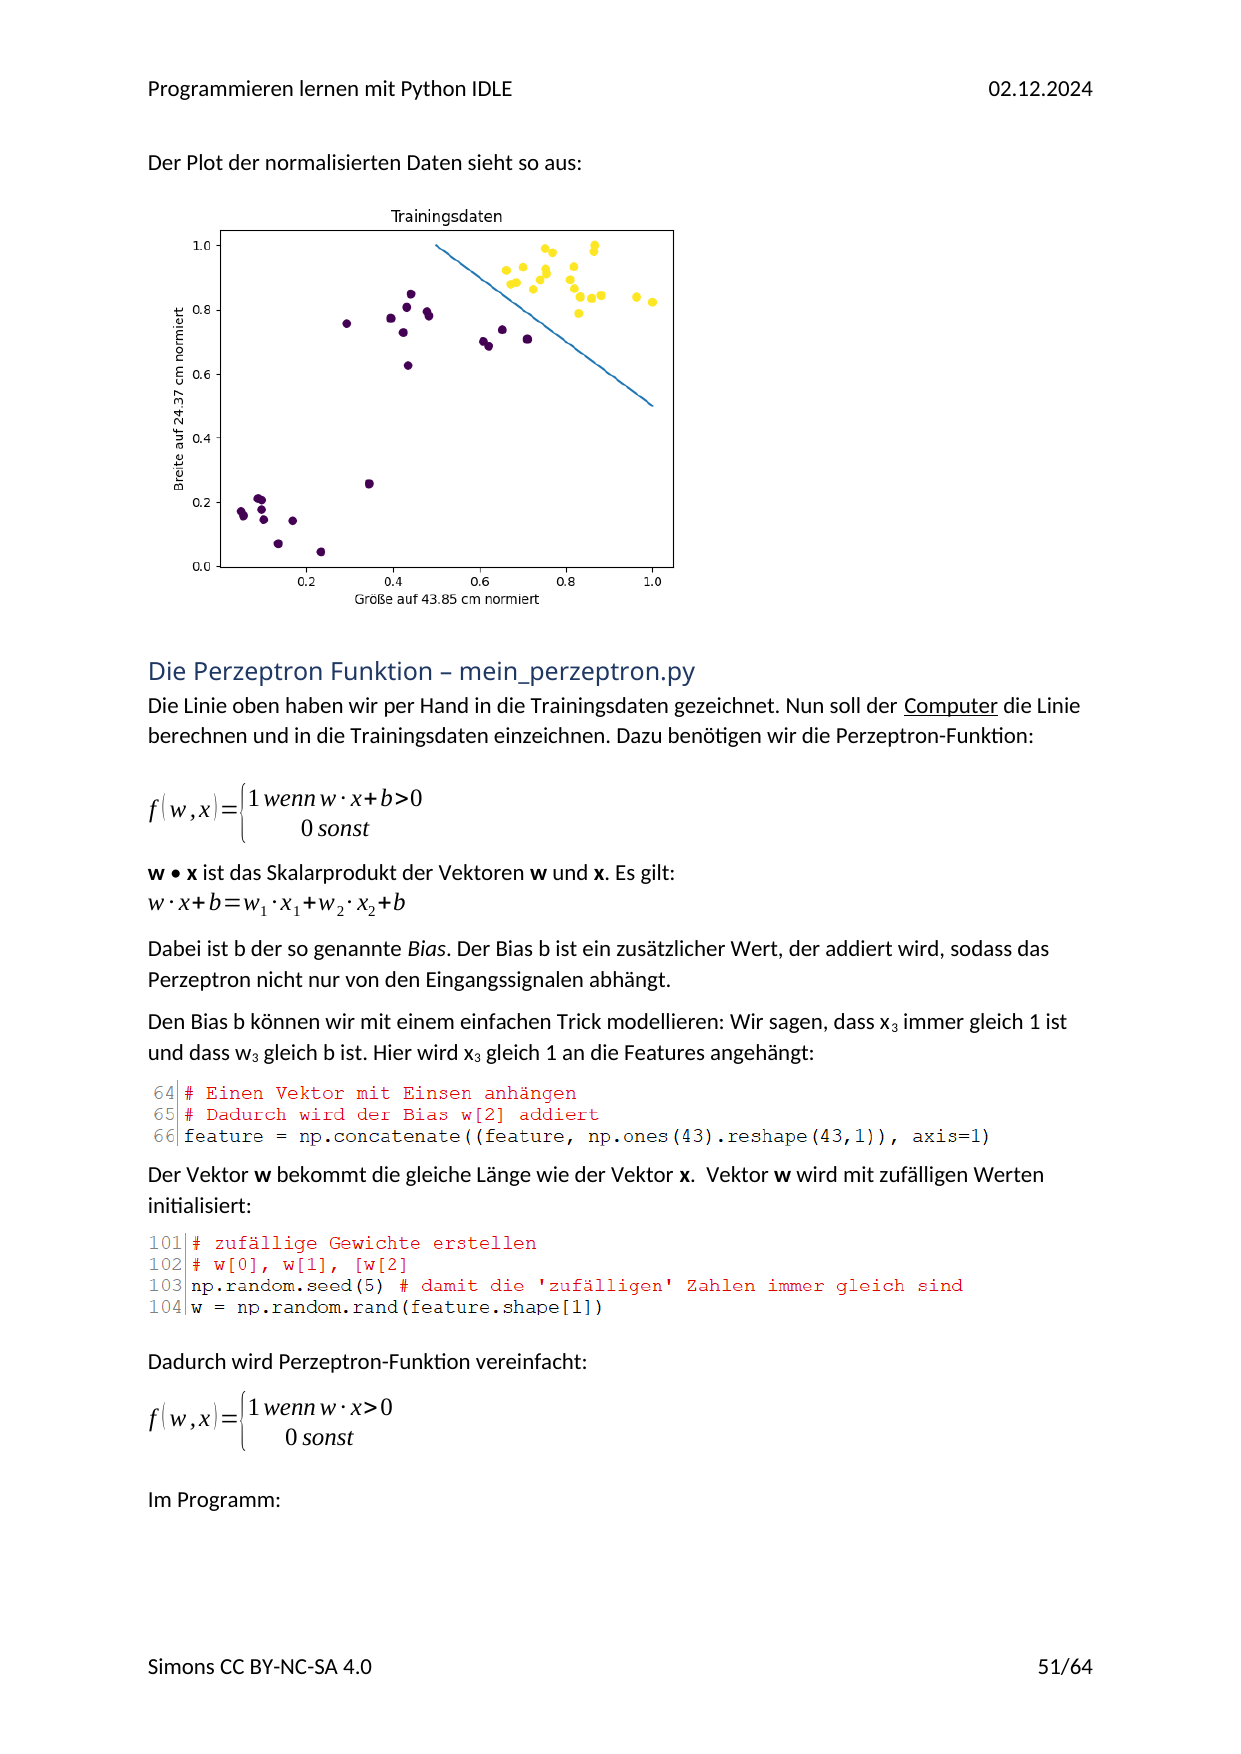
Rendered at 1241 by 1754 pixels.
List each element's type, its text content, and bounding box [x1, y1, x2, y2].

picture [147, 1080, 1006, 1146]
picture [147, 177, 730, 615]
text Die Linie oben haben wir per Hand in die Trainingsdaten gezeichnet. Nun soll der Computer die Linie berechnen und in die Trainingsdaten einzeichnen. Dazu benötigen wir die Perzeptron-Funktion: [148, 691, 1092, 749]
text Dabei ist b der so genannte Bias. Der Bias b ist ein zusätzlicher Wert, der addiert wird, sodass das Perzeptron nicht nur von den Eingangssignalen abhängt. [148, 934, 1092, 993]
text Dadurch wird Perzeptron-Funktion vereinfacht: [148, 1347, 1092, 1375]
picture [147, 1233, 1000, 1315]
text Den Bias b können wir mit einem einfachen Trick modellieren: Wir sagen, dass x3 immer gleich 1 ist und dass w3 gleich b ist. Hier wird x3 gleich 1 an die Features angehängt: [148, 1007, 1092, 1066]
text Im Programm: [148, 1485, 1092, 1513]
text w • x ist das Skalarprodukt der Vektoren w und x. Es gilt: [148, 858, 1092, 886]
text Der Vektor w bekommt die gleiche Länge wie der Vektor x. Vektor w wird mit zufälligen Werten initialisiert: [148, 1161, 1092, 1219]
subtitle Die Perzeptron Funktion – mein_perzeptron.py [148, 654, 1092, 688]
